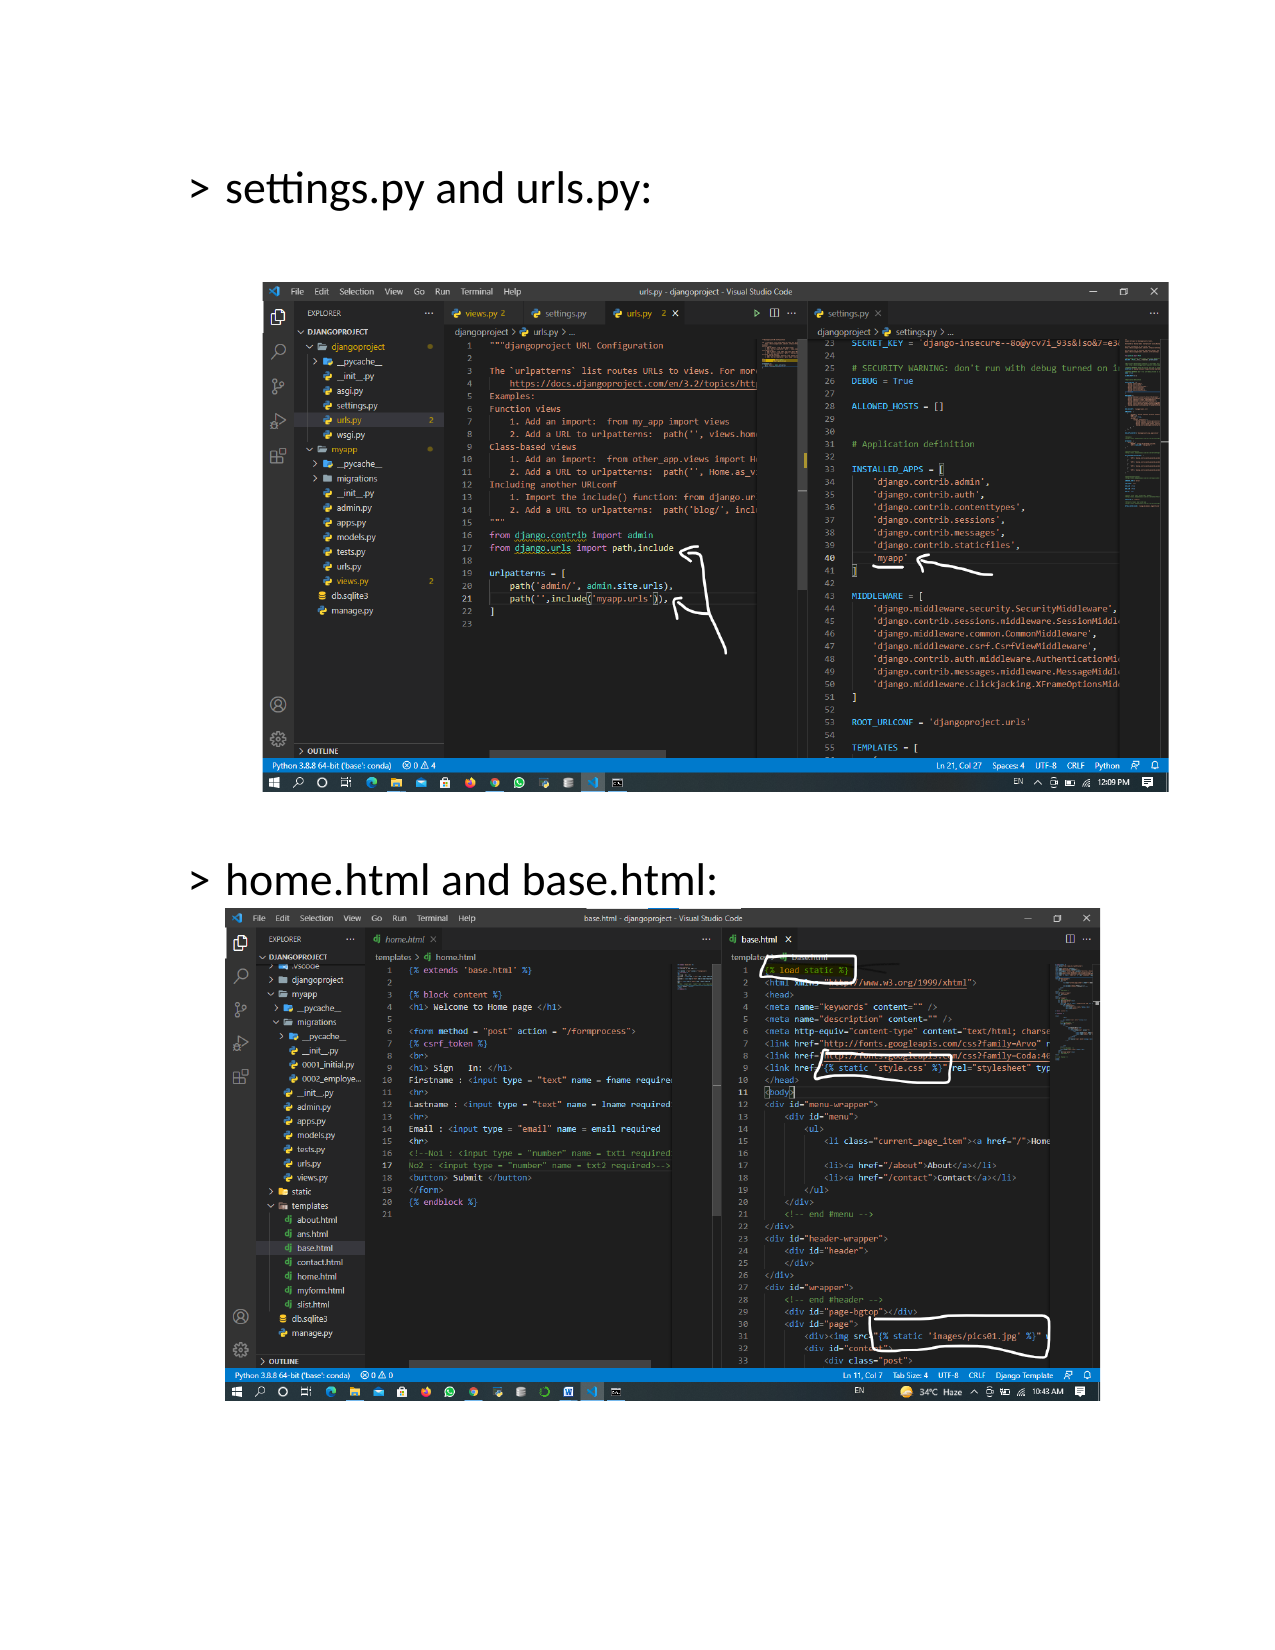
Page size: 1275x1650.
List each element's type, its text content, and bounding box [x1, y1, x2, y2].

picture [225, 908, 1100, 1401]
picture [262, 282, 1169, 792]
list settings.py and urls.py: [187, 159, 1125, 215]
